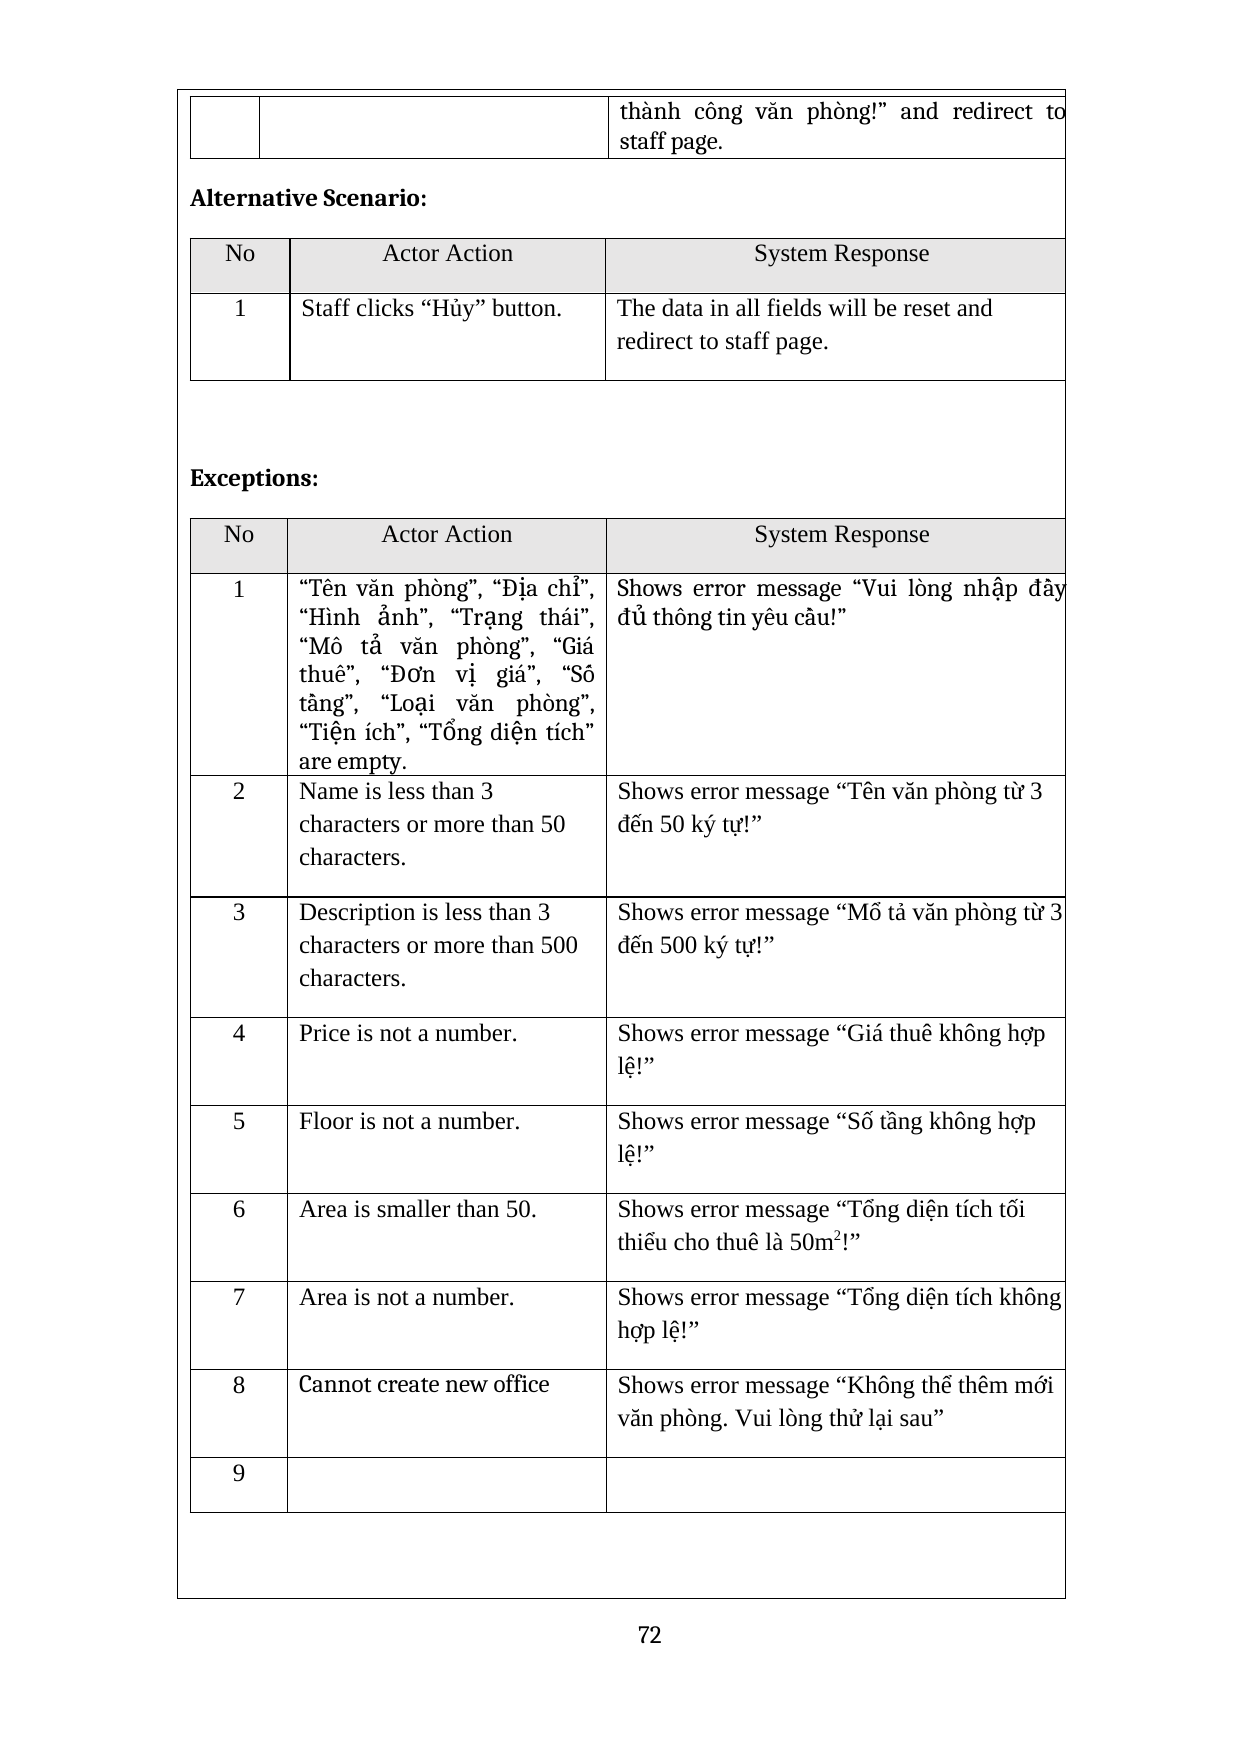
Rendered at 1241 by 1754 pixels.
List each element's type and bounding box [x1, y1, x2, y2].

table_cell [178, 90, 1065, 1598]
